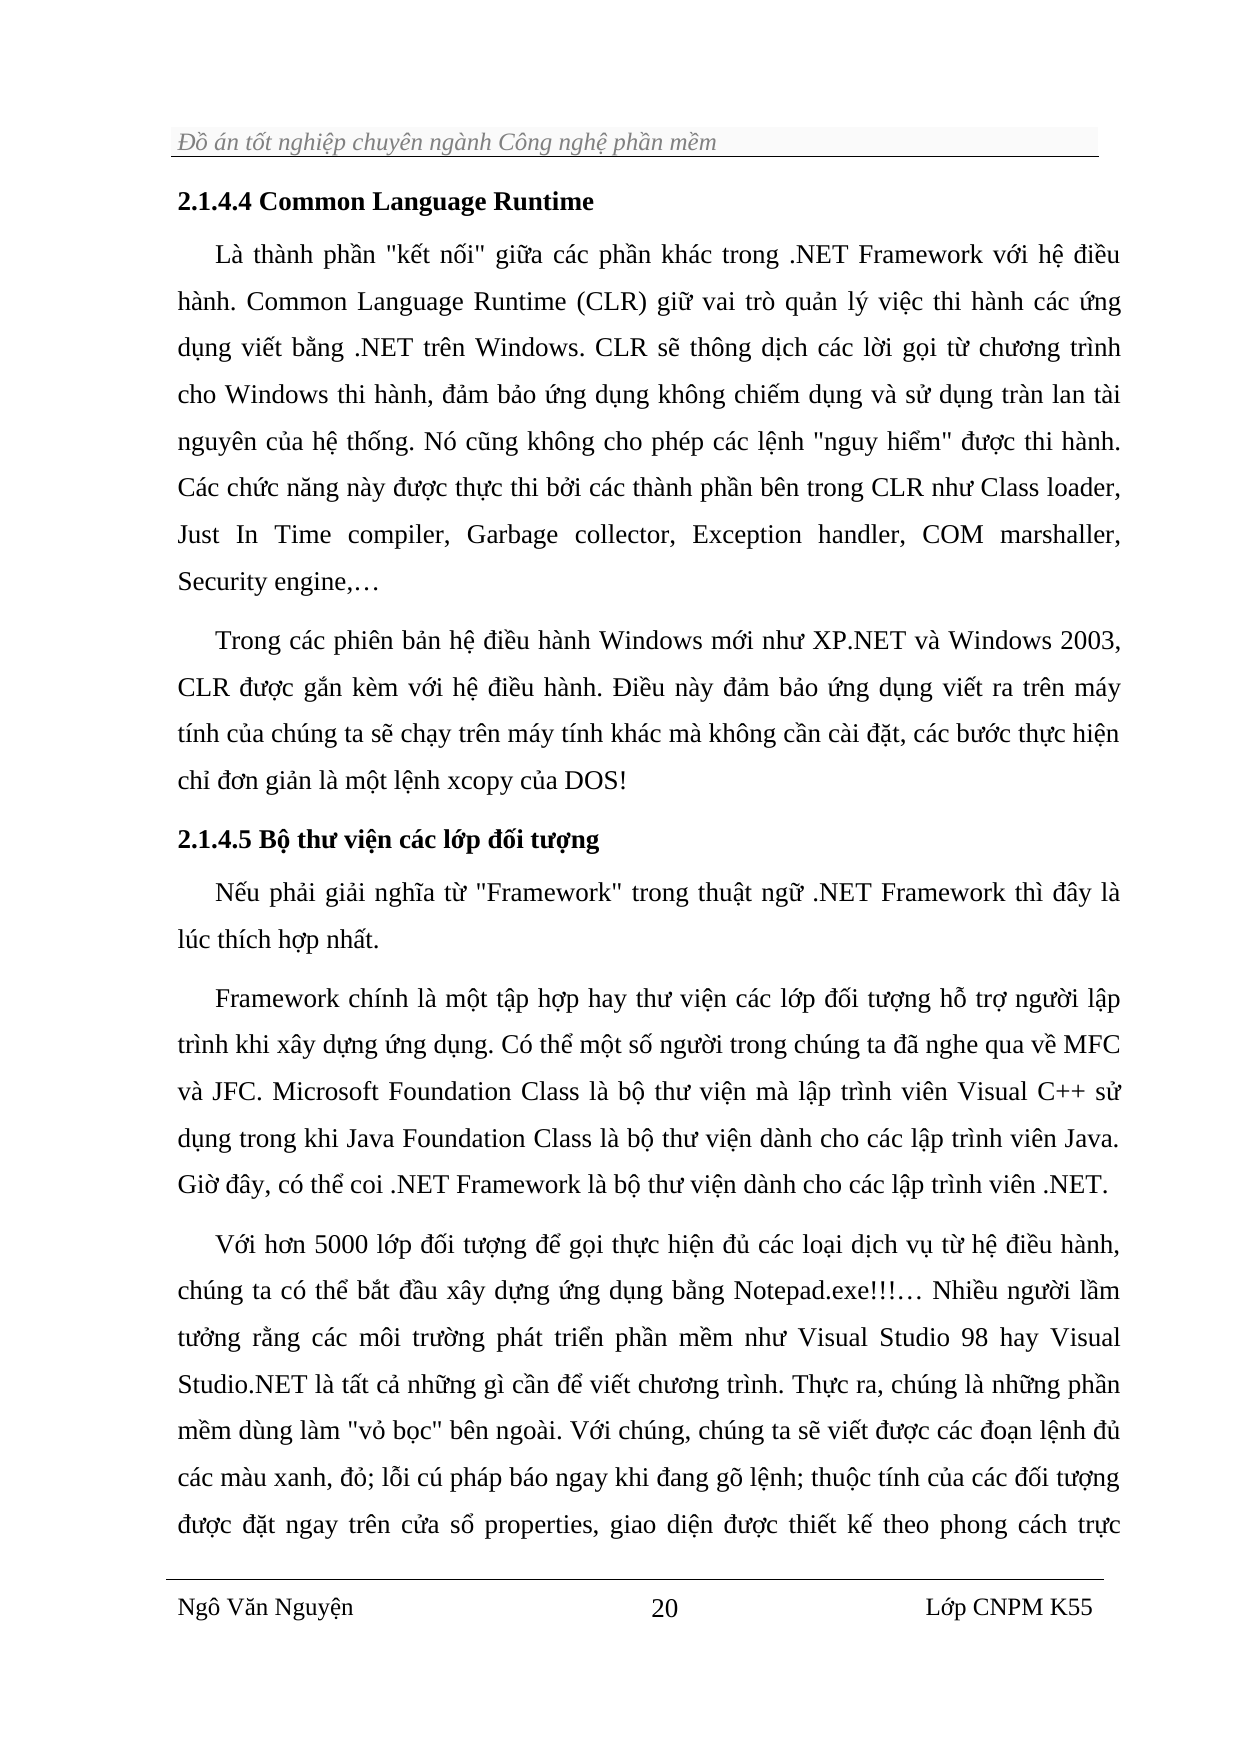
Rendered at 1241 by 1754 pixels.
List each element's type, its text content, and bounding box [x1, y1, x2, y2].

text Là thành phần "kết nối" giữa các phần khác trong .NET Framework với hệ điều hành. Common Language Runtime (CLR) giữ vai trò quản lý việc thi hành các ứng dụng viết bằng .NET trên Windows. CLR sẽ thông dịch các lời gọi từ chương trình cho Windows thi hành, đảm bảo ứng dụng không chiếm dụng và sử dụng tràn lan tài nguyên của hệ thống. Nó cũng không cho phép các lệnh "nguy hiểm" được thi hành. Các chức năng này được thực thi bởi các thành phần bên trong CLR như Class loader, Just In Time compiler, Garbage collector, Exception handler, COM marshaller, Security engine,… [177, 238, 1122, 596]
subtitle Bộ thư viện các lớp đối tượng [177, 823, 1122, 854]
subtitle Common Language Runtime [177, 185, 1122, 216]
text Nếu phải giải nghĩa từ "Framework" trong thuật ngữ .NET Framework thì đây là lúc thích hợp nhất. [177, 876, 1122, 954]
text Trong các phiên bản hệ điều hành Windows mới như XP.NET và Windows 2003, CLR được gắn kèm với hệ điều hành. Điều này đảm bảo ứng dụng viết ra trên máy tính của chúng ta sẽ chạy trên máy tính khác mà không cần cài đặt, các bước thực hiện chỉ đơn giản là một lệnh xcopy của DOS! [177, 624, 1122, 795]
text Framework chính là một tập hợp hay thư viện các lớp đối tượng hỗ trợ người lập trình khi xây dựng ứng dụng. Có thể một số người trong chúng ta đã nghe qua về MFC và JFC. Microsoft Foundation Class là bộ thư viện mà lập trình viên Visual C++ sử dụng trong khi Java Foundation Class là bộ thư viện dành cho các lập trình viên Java. Giờ đây, có thể coi .NET Framework là bộ thư viện dành cho các lập trình viên .NET. [177, 982, 1122, 1200]
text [177, 1228, 1122, 1539]
